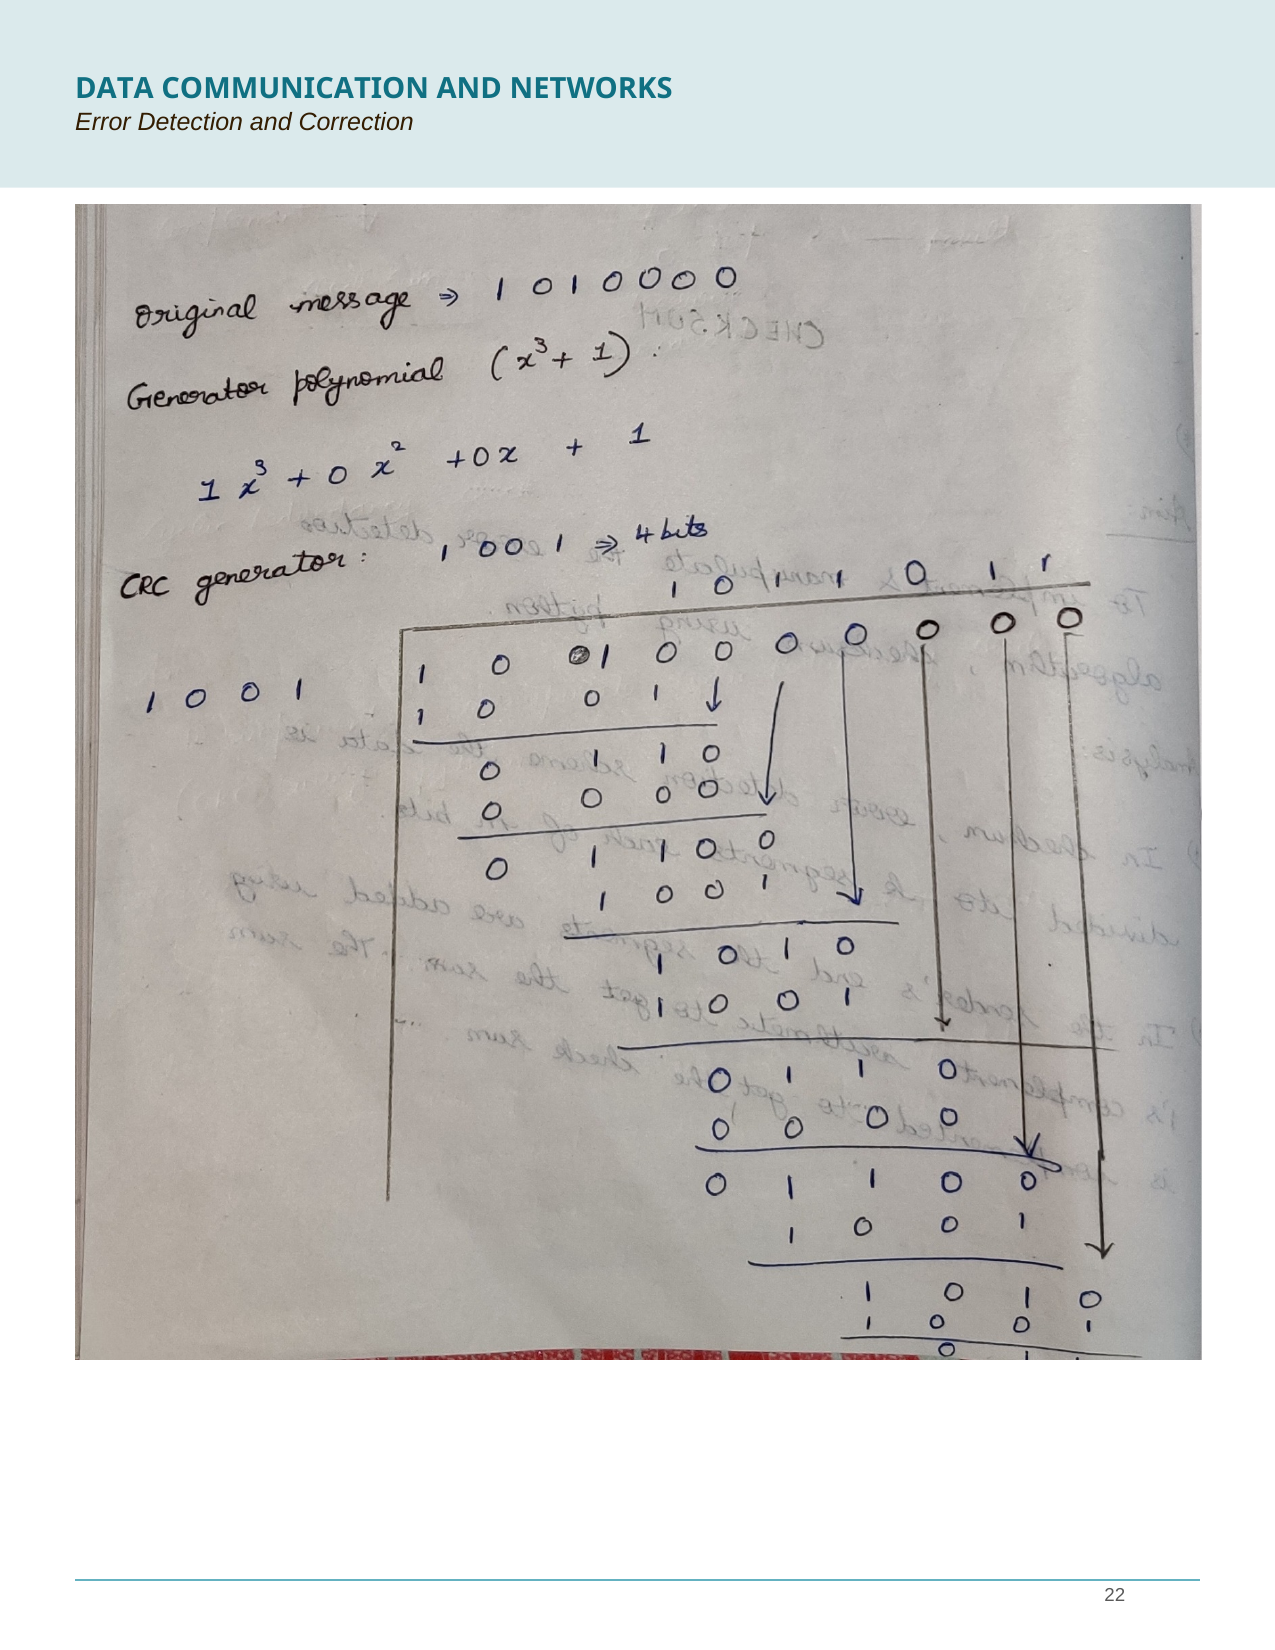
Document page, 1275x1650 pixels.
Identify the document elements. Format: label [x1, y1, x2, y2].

picture [75, 204, 1202, 1360]
